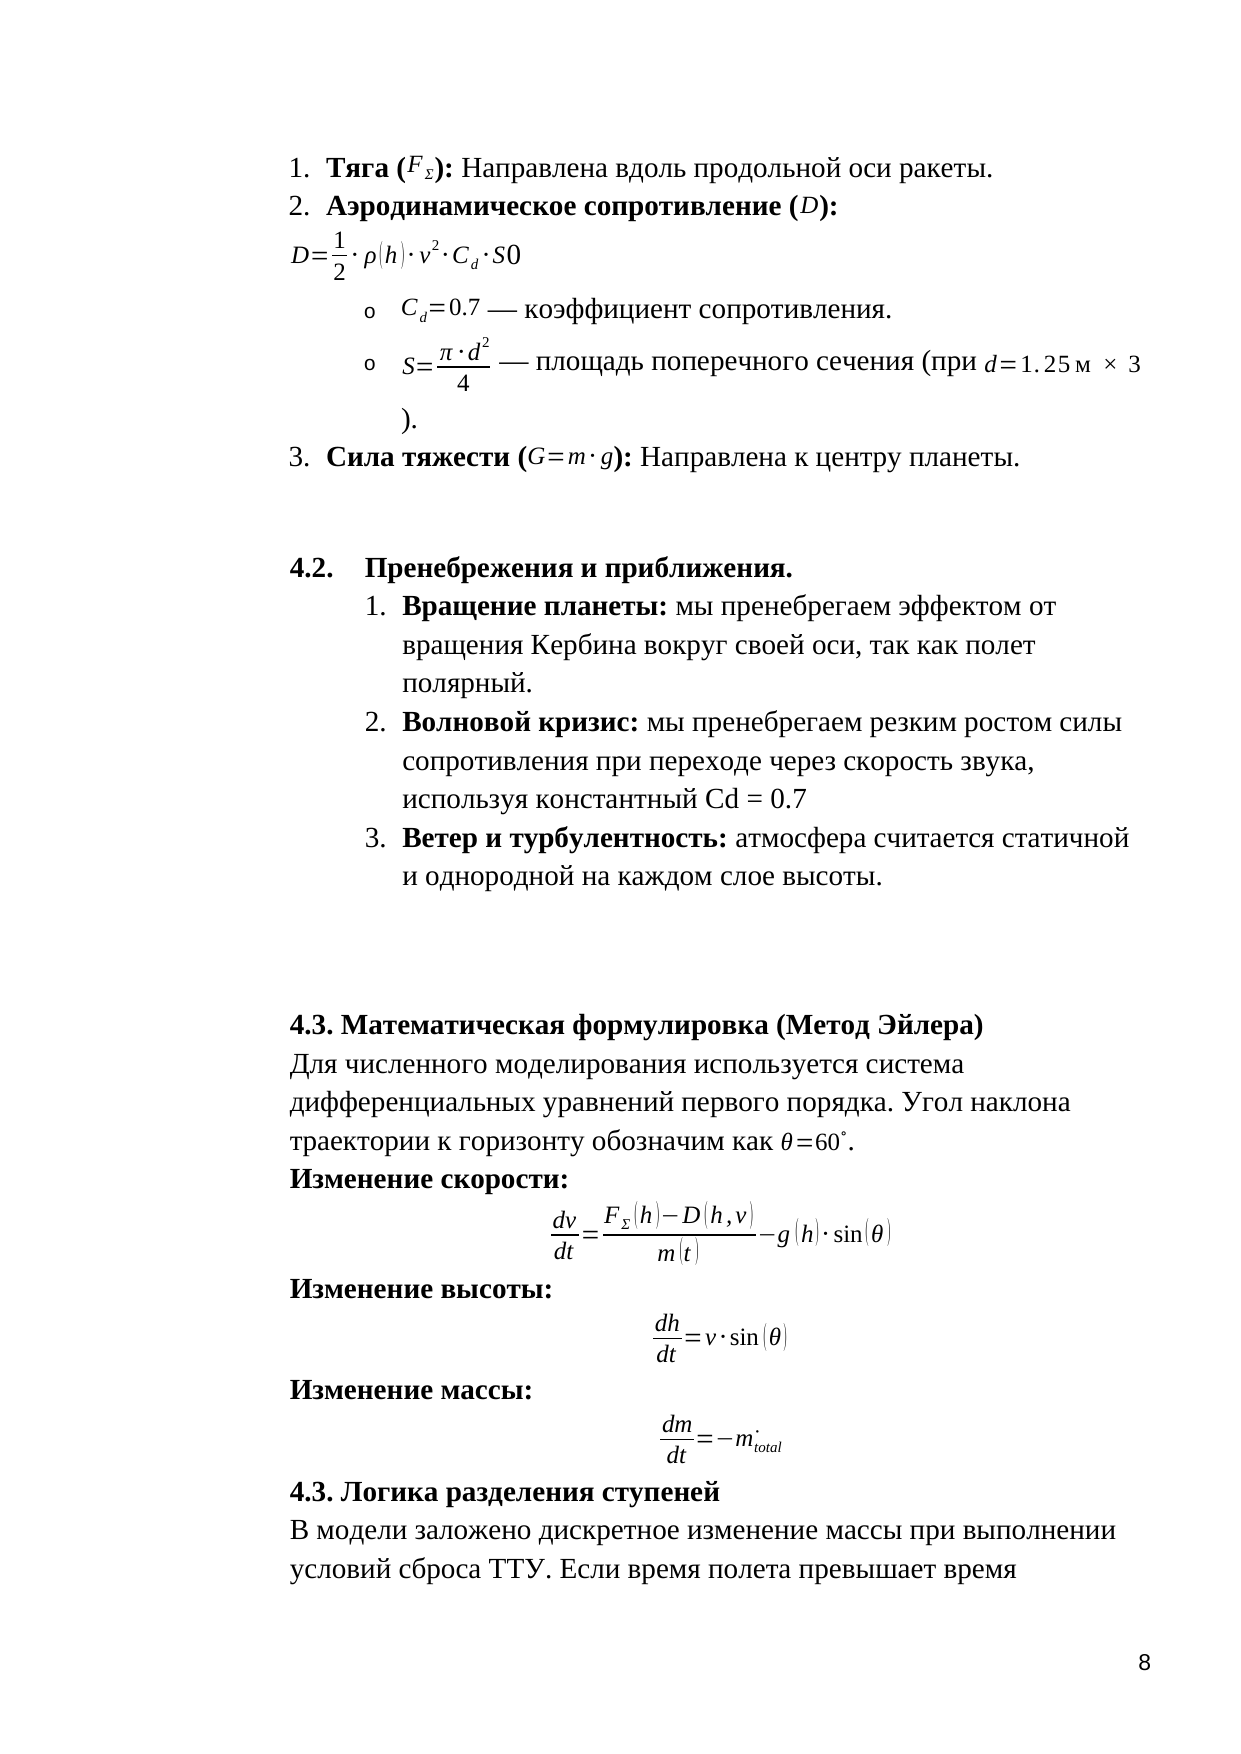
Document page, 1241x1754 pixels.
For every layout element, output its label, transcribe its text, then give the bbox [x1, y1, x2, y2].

list — площадь поперечного сечения (при ). [363, 333, 1151, 434]
list Вращение планеты: мы пренебрегаем эффектом от вращения Кербина вокруг своей оси, так как полет полярный. [364, 588, 1151, 699]
list Аэродинамическое сопротивление (): [288, 188, 1151, 222]
list Тяга (): Направлена вдоль продольной оси ракеты. [288, 150, 1151, 183]
list Сила тяжести (): Направлена к центру планеты. [288, 439, 1151, 473]
list Для численного моделирования используется система дифференциальных уравнений первого порядка. Угол наклона траектории к горизонту обозначим как . [289, 1046, 1151, 1156]
list 4.3. Математическая формулировка (Метод Эйлера) [289, 1007, 1151, 1041]
list Ветер и турбулентность: атмосфера считается статичной и однородной на каждом слое высоты. [364, 820, 1151, 892]
list — коэффициент сопротивления. [363, 291, 1151, 328]
list 4.3. Логика разделения ступеней [289, 1474, 1151, 1507]
list Изменение массы: [289, 1372, 1151, 1406]
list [289, 1512, 1151, 1584]
list Пренебрежения и приближения. [289, 550, 1151, 583]
list Волновой кризис: мы пренебрегаем резким ростом силы сопротивления при переходе через скорость звука, используя константный Cd = 0.7 [364, 704, 1151, 815]
list 0 [289, 227, 1151, 286]
list Изменение скорости: [289, 1161, 1151, 1195]
list Изменение высоты: [289, 1271, 1151, 1304]
